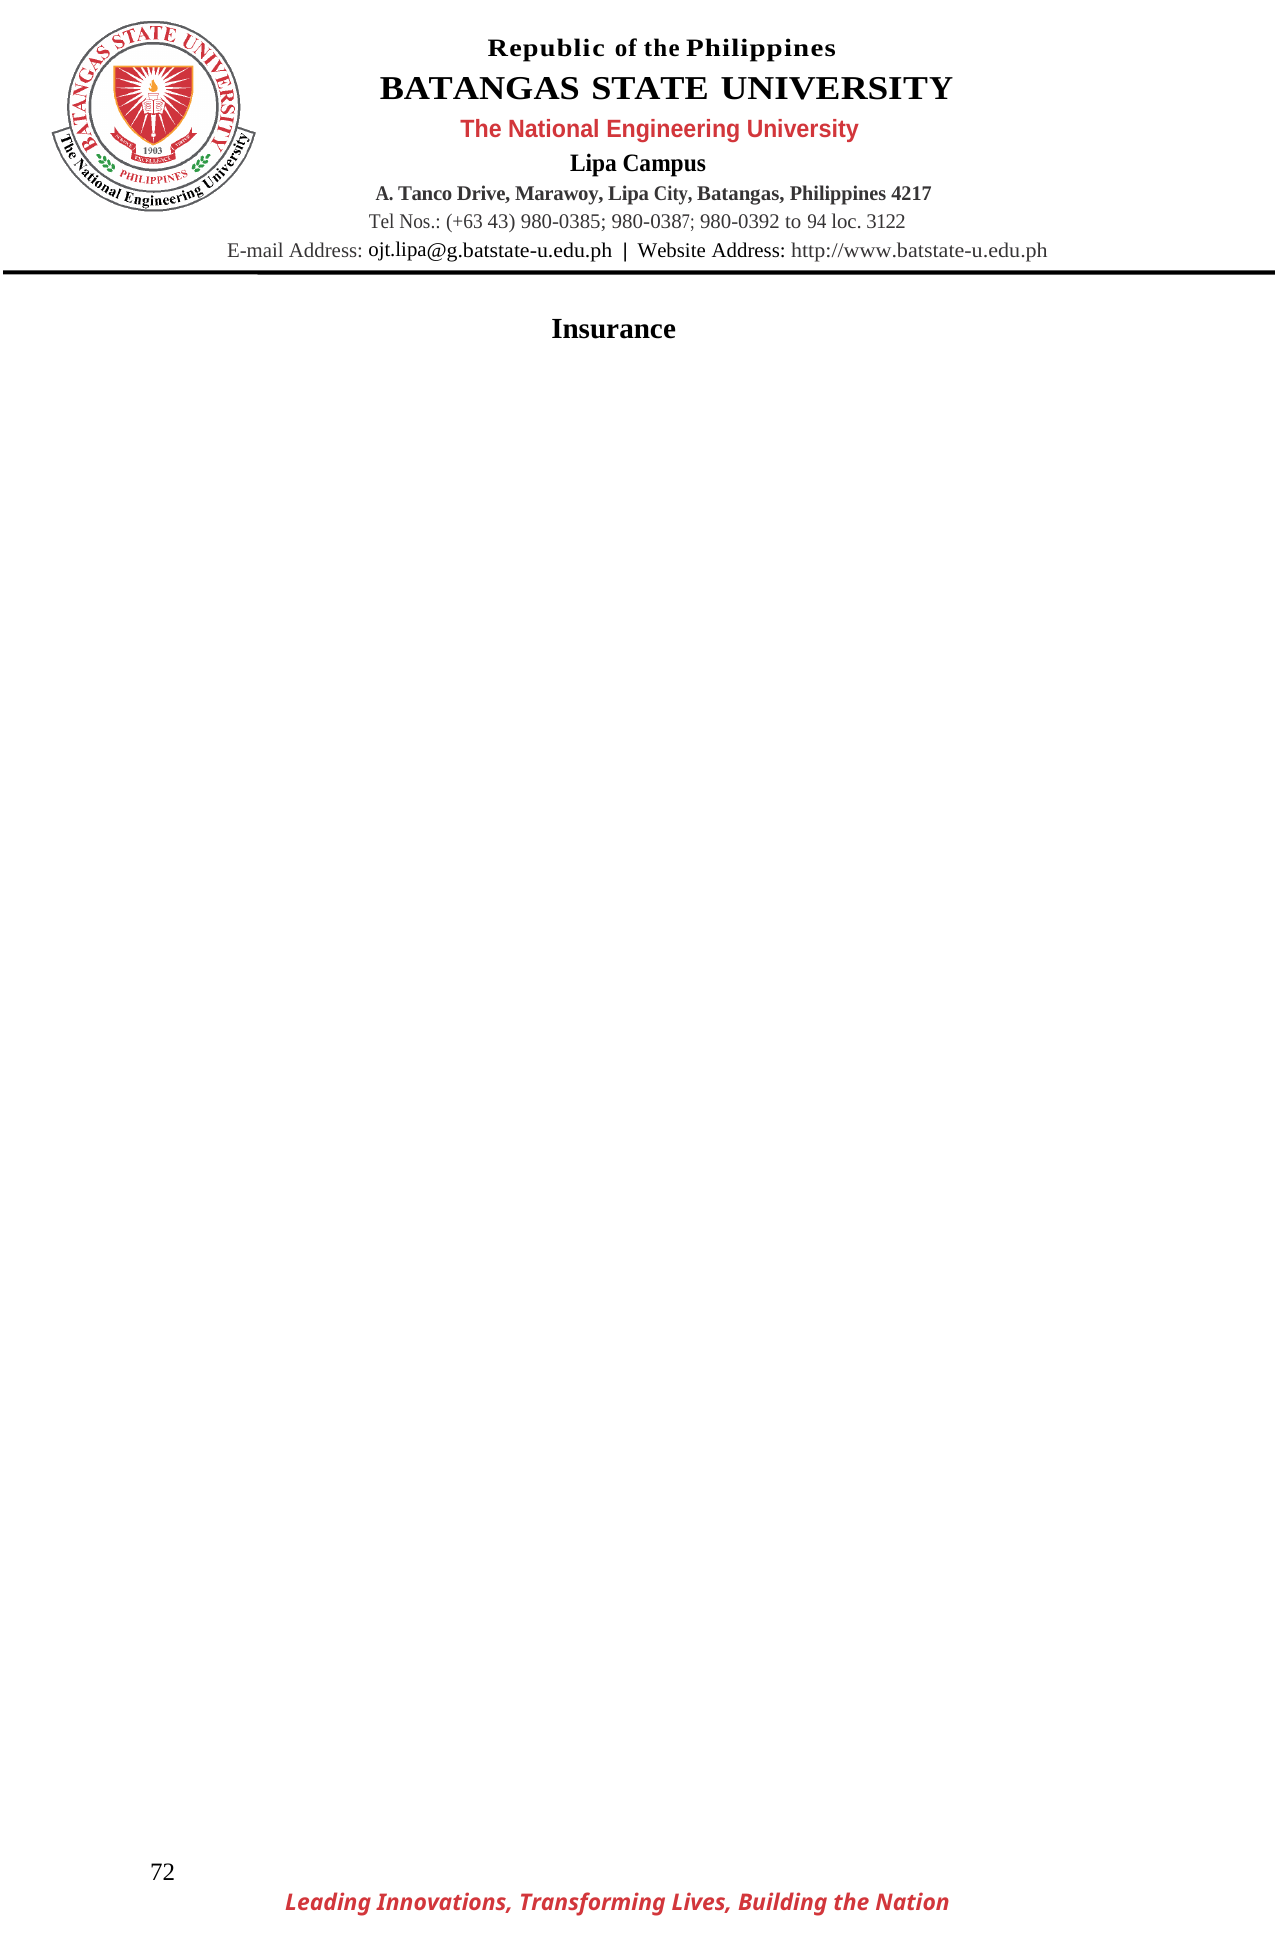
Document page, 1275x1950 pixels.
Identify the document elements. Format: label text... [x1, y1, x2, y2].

picture [50, 18, 257, 213]
text Insurance [150, 311, 1125, 344]
